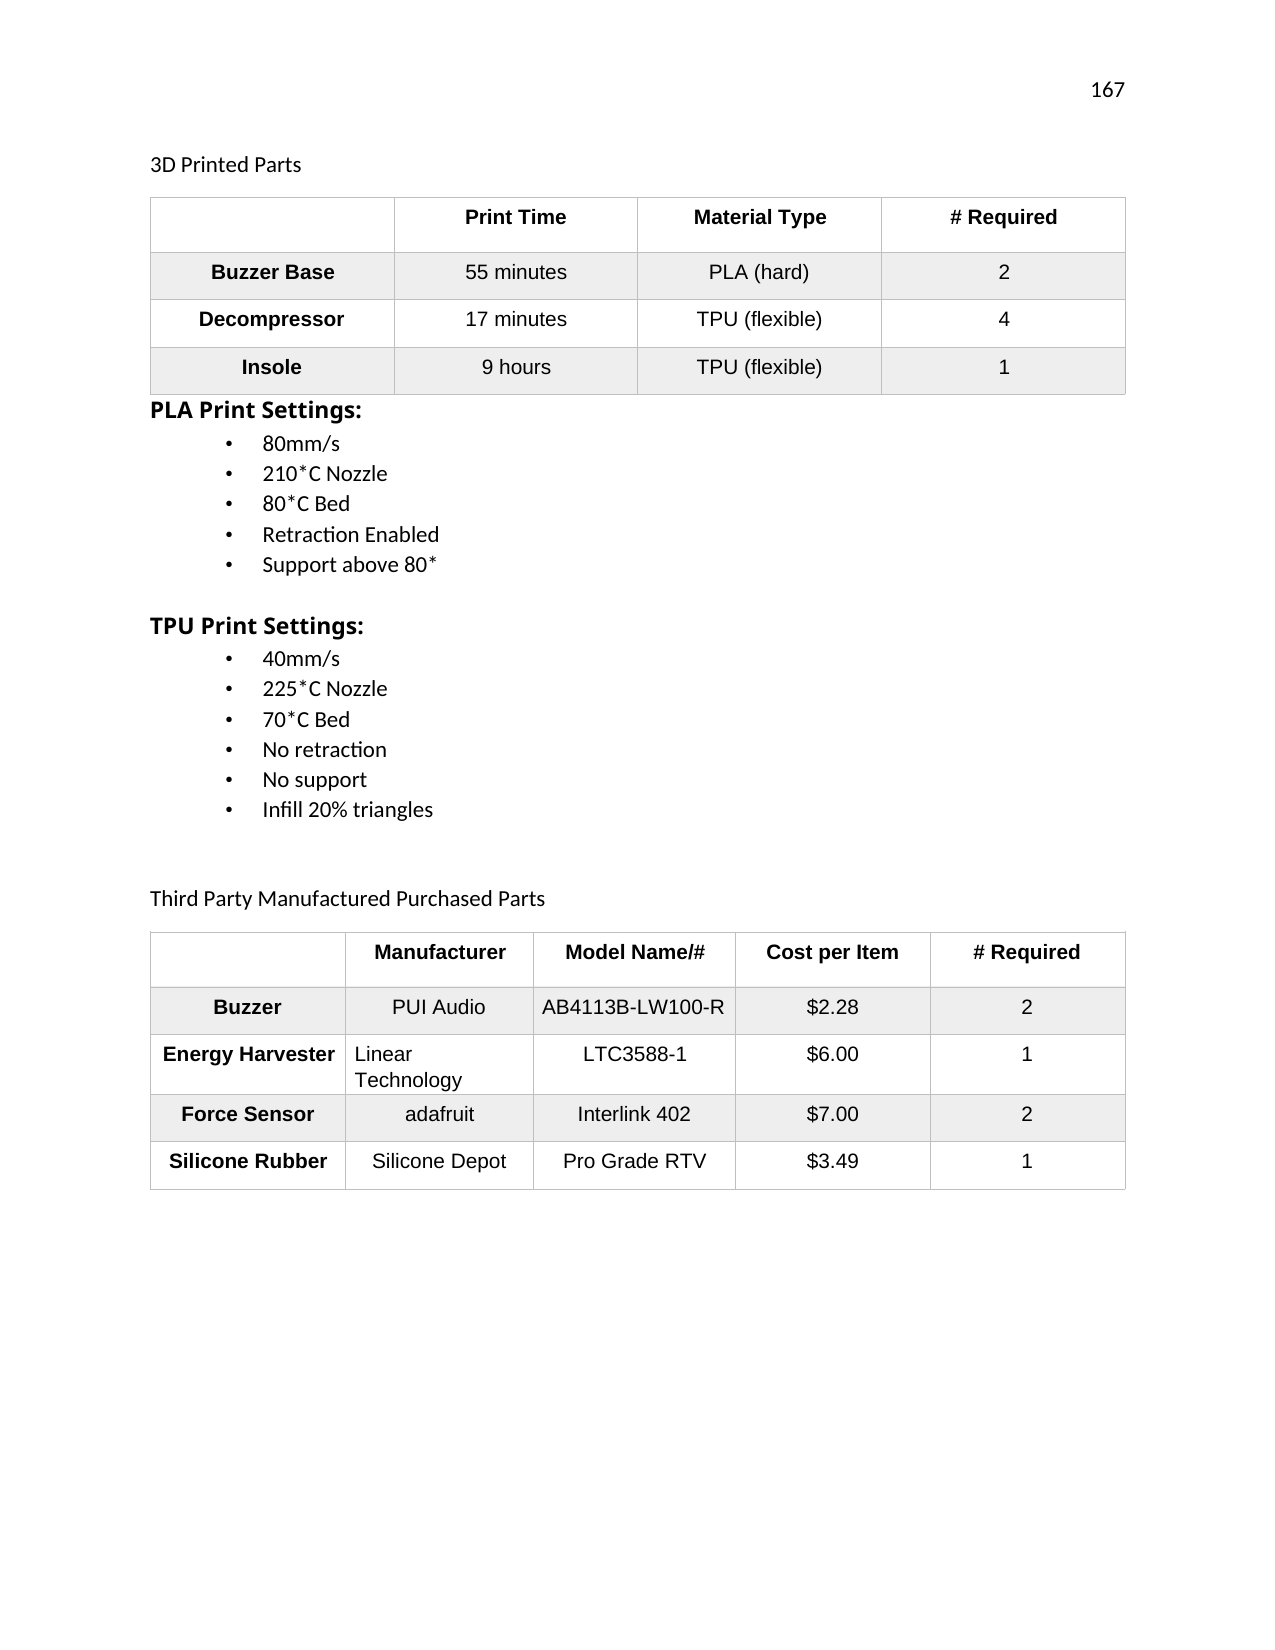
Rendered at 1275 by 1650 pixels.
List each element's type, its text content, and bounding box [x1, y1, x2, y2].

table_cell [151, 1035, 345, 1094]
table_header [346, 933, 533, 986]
text Third Party Manufactured Purchased Parts [150, 884, 1125, 913]
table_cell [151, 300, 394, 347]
list 70*C Bed [225, 705, 1125, 733]
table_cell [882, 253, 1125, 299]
list Support above 80* [225, 550, 1125, 578]
list Retraction Enabled [225, 520, 1125, 548]
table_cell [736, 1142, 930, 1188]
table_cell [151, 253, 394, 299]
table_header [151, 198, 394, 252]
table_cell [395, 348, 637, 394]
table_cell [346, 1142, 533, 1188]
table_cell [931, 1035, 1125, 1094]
list 80*C Bed [225, 489, 1125, 517]
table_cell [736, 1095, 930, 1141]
list 225*C Nozzle [225, 674, 1125, 702]
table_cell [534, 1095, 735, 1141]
list 80mm/s [225, 429, 1125, 457]
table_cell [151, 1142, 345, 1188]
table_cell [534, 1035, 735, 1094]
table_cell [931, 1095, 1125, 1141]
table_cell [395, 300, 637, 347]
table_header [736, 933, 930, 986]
list No support [225, 765, 1125, 793]
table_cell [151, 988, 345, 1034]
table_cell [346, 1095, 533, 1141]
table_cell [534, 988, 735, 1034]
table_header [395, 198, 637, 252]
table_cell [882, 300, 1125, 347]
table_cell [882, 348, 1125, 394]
text 3D Printed Parts [150, 150, 1125, 178]
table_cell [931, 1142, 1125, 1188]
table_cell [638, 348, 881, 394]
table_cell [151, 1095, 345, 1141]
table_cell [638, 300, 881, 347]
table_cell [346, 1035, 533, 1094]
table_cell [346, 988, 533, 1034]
text TPU Print Settings: [149, 610, 1125, 641]
list No retraction [225, 735, 1125, 763]
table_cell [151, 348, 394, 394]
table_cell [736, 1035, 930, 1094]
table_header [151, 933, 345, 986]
list 210*C Nozzle [225, 459, 1125, 487]
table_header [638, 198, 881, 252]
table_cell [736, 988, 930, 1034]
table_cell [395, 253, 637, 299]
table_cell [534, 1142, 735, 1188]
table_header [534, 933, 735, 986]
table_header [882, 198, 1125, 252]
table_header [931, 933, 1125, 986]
list Infill 20% triangles [225, 796, 1125, 824]
text PLA Print Settings: [149, 394, 1125, 426]
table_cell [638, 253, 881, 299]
list 40mm/s [225, 644, 1125, 672]
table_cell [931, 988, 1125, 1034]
